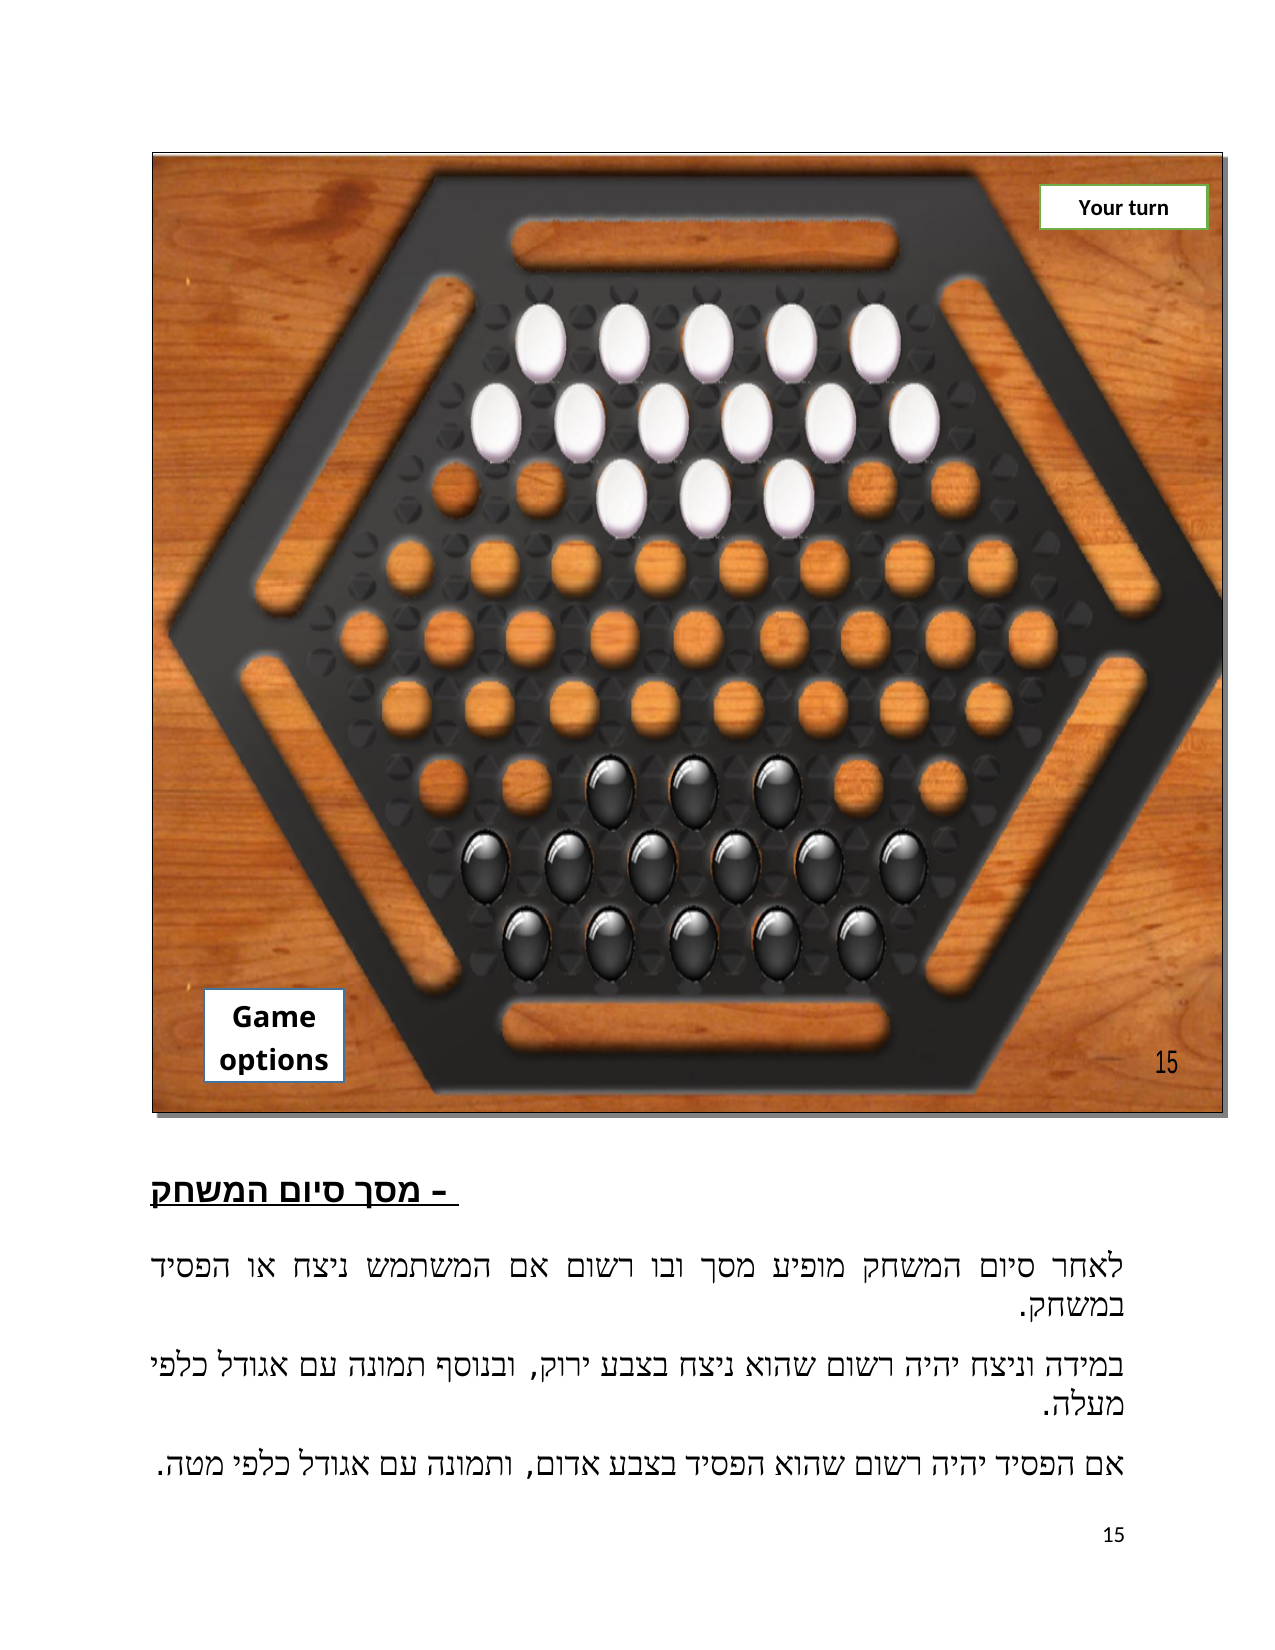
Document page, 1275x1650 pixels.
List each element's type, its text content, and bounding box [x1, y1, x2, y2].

text מסך סיום המשחק – [150, 1171, 1125, 1210]
text אם הפסיד יהיה רשום שהוא הפסיד בצבע אדום, ותמונה עם אגודל כלפי מטה. [150, 1444, 1125, 1483]
text לאחר סיום המשחק מופיע מסך ובו רשום אם המשתמש ניצח או הפסיד במשחק. [150, 1247, 1125, 1324]
text במידה וניצח יהיה רשום שהוא ניצח בצבע ירוק, ובנוסף תמונה עם אגודל כלפי מעלה. [150, 1345, 1125, 1423]
